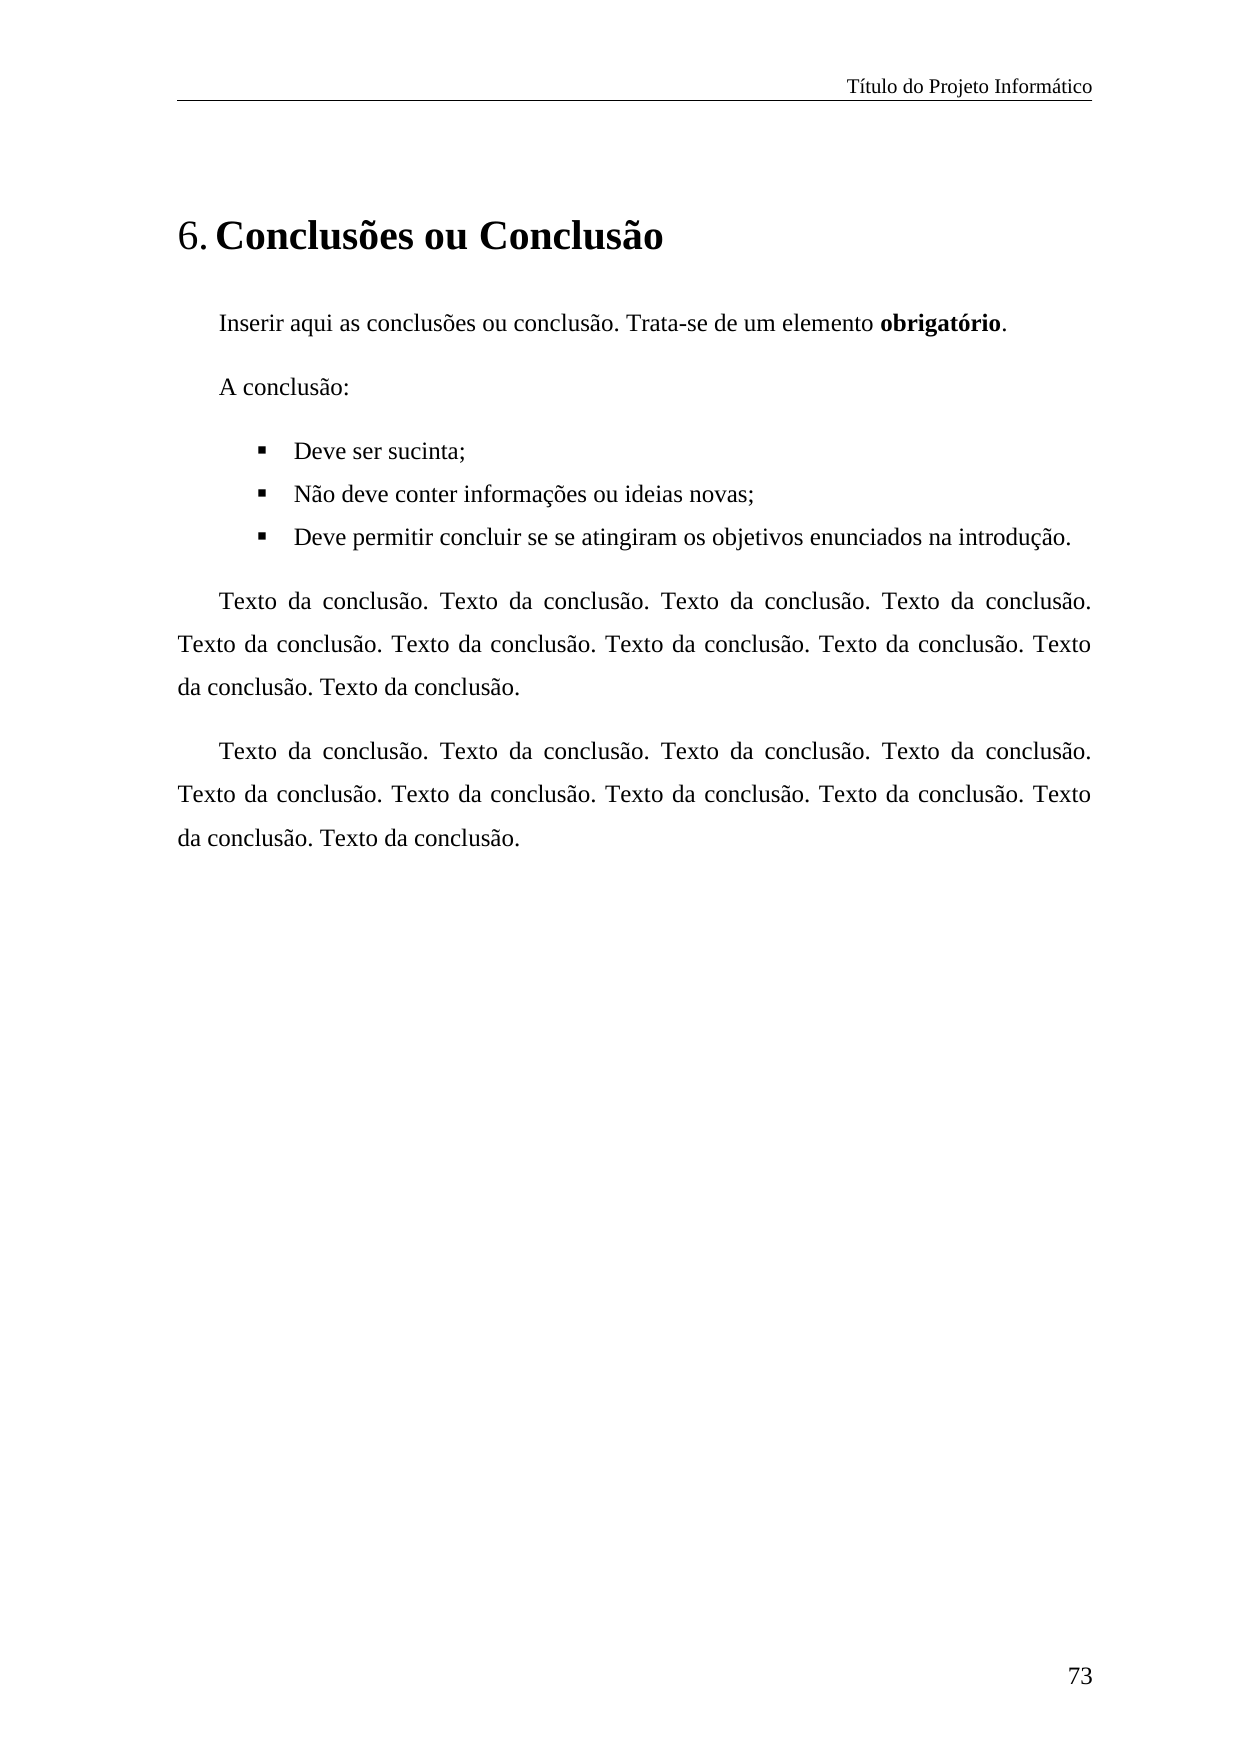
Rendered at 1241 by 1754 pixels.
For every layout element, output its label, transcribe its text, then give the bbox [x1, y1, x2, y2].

text A conclusão: [177, 372, 1092, 401]
text Texto da conclusão. Texto da conclusão. Texto da conclusão. Texto da conclusão. Texto da conclusão. Texto da conclusão. Texto da conclusão. Texto da conclusão. Texto da conclusão. Texto da conclusão. [177, 586, 1092, 701]
text Inserir aqui as conclusões ou conclusão. Trata-se de um elemento obrigatório. [177, 308, 1092, 337]
text Texto da conclusão. Texto da conclusão. Texto da conclusão. Texto da conclusão. Texto da conclusão. Texto da conclusão. Texto da conclusão. Texto da conclusão. Texto da conclusão. Texto da conclusão. [177, 736, 1092, 851]
list Deve ser sucinta; [256, 436, 1092, 465]
list Não deve conter informações ou ideias novas; [256, 479, 1092, 508]
subtitle Conclusões ou Conclusão [177, 210, 1092, 258]
list Deve permitir concluir se se atingiram os objetivos enunciados na introdução. [256, 522, 1092, 551]
